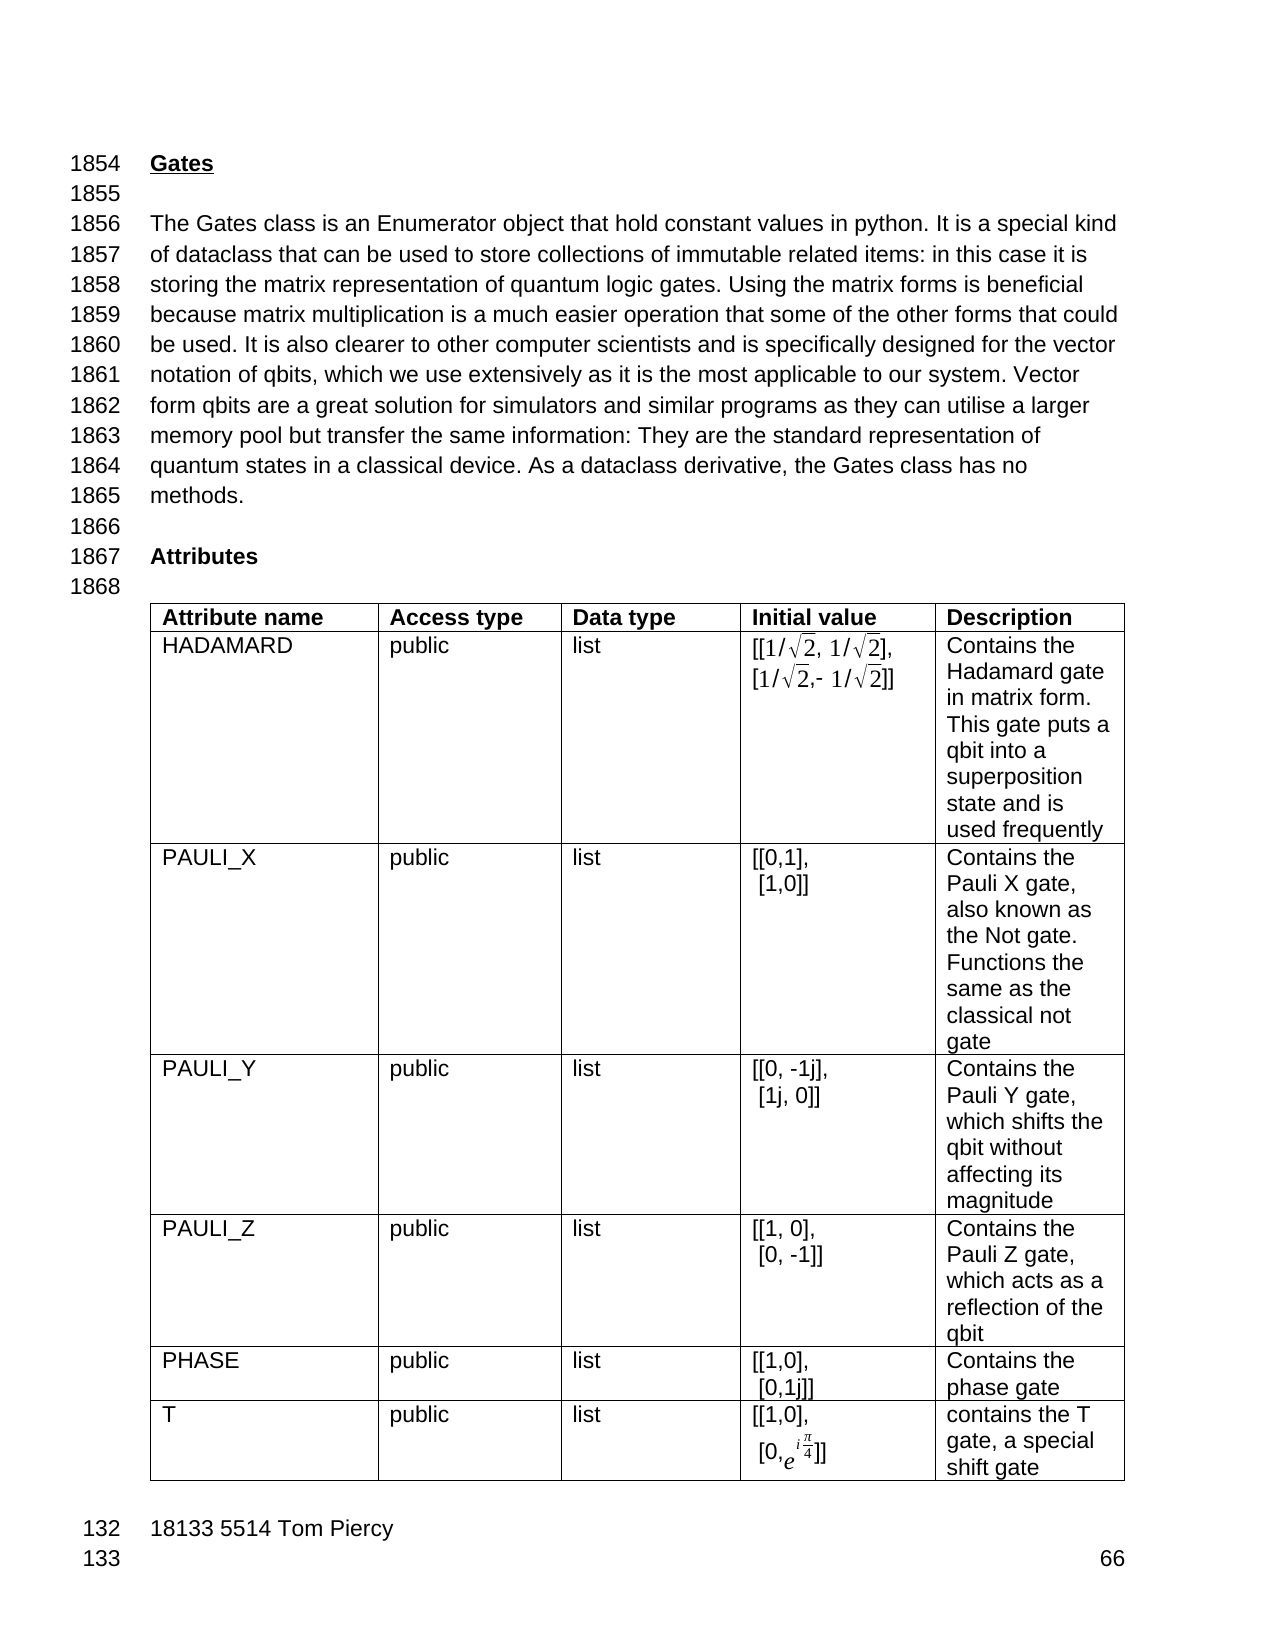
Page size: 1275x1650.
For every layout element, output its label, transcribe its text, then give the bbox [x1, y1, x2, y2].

table_cell Contains the Hadamard gate in matrix form. This gate puts a qbit into a superposition state and is used frequently [936, 632, 1124, 842]
table_cell contains the T gate, a special shift gate [936, 1401, 1124, 1480]
table_cell Contains the phase gate [936, 1347, 1124, 1400]
table_cell public [379, 1055, 561, 1213]
table_cell [[0,1], [1,0]] [741, 844, 935, 1054]
table_cell list [562, 1055, 740, 1213]
text Attributes [150, 543, 1125, 569]
table_cell list [562, 1215, 740, 1346]
table_cell [[1,0], [0,]] [741, 1401, 935, 1480]
table_cell PAULI_Y [151, 1055, 378, 1213]
text Gates [150, 150, 1125, 176]
table_cell list [562, 1401, 740, 1480]
table_cell list [562, 844, 740, 1054]
table_cell list [562, 1347, 740, 1400]
table_header Initial value [741, 604, 935, 631]
table_header Description [936, 604, 1124, 631]
text The Gates class is an Enumerator object that hold constant values in python. It is a special kind of dataclass that can be used to store collections of immutable related items: in this case it is storing the matrix representation of quantum logic gates. Using the matrix forms is beneficial because matrix multiplication is a much easier operation that some of the other forms that could be used. It is also clearer to other computer scientists and is specifically designed for the vector notation of qbits, which we use extensively as it is the most applicable to our system. Vector form qbits are a great solution for simulators and similar programs as they can utilise a larger memory pool but transfer the same information: They are the standard representation of quantum states in a classical device. As a dataclass derivative, the Gates class has no methods. [150, 210, 1125, 509]
table_cell [[1,0], [0,1j]] [741, 1347, 935, 1400]
table_header Access type [379, 604, 561, 631]
table_cell public [379, 1215, 561, 1346]
table_cell [[1, 0], [0, -1]] [741, 1215, 935, 1346]
table_cell public [379, 1347, 561, 1400]
table_cell [[, ], [,- ]] [741, 632, 935, 842]
table_header Data type [562, 604, 740, 631]
table_cell PAULI_X [151, 844, 378, 1054]
table_header Attribute name [151, 604, 378, 631]
table_cell Contains the Pauli X gate, also known as the Not gate. Functions the same as the classical not gate [936, 844, 1124, 1054]
table_cell public [379, 1401, 561, 1480]
table_cell PHASE [151, 1347, 378, 1400]
table_cell Contains the Pauli Y gate, which shifts the qbit without affecting its magnitude [936, 1055, 1124, 1213]
table_cell list [562, 632, 740, 842]
table_cell HADAMARD [151, 632, 378, 842]
table_cell public [379, 632, 561, 842]
table_cell [[0, -1j], [1j, 0]] [741, 1055, 935, 1213]
table_cell T [151, 1401, 378, 1480]
table_cell public [379, 844, 561, 1054]
table_cell PAULI_Z [151, 1215, 378, 1346]
table_cell Contains the Pauli Z gate, which acts as a reflection of the qbit [936, 1215, 1124, 1346]
